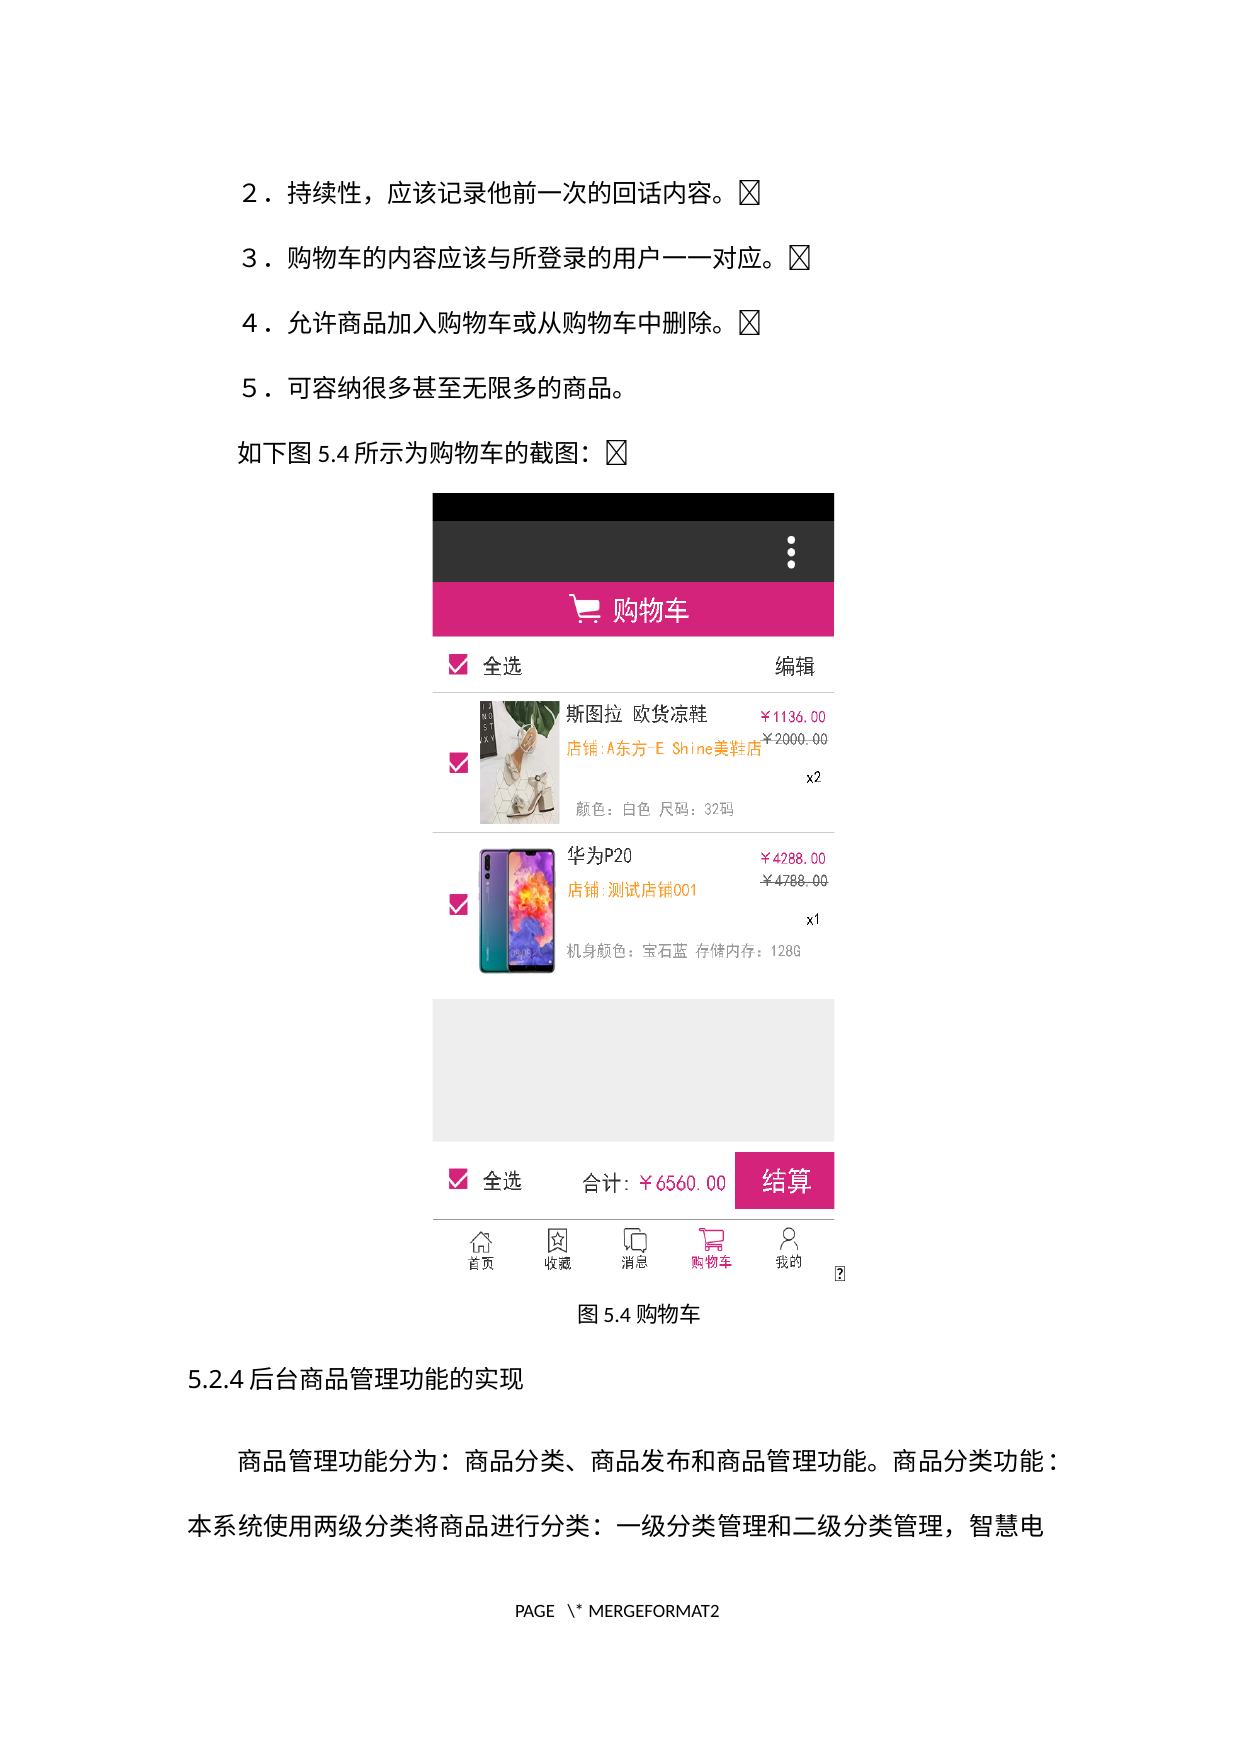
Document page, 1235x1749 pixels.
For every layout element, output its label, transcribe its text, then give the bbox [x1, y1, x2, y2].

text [187, 1427, 1047, 1557]
text 如下图5.4所示为购物车的截图： [187, 419, 1047, 484]
text 5.2.4后台商品管理功能的实现 [187, 1345, 1047, 1410]
text ３．购物车的内容应该与所登录的用户一一对应。 [187, 224, 1047, 289]
picture [432, 493, 835, 1282]
text ５．可容纳很多甚至无限多的商品。 [187, 354, 1047, 419]
text ４．允许商品加入购物车或从购物车中删除。 [187, 289, 1047, 354]
text 图5.4 购物车 [187, 1297, 1047, 1329]
text ２．持续性，应该记录他前一次的回话内容。 [187, 159, 1047, 224]
